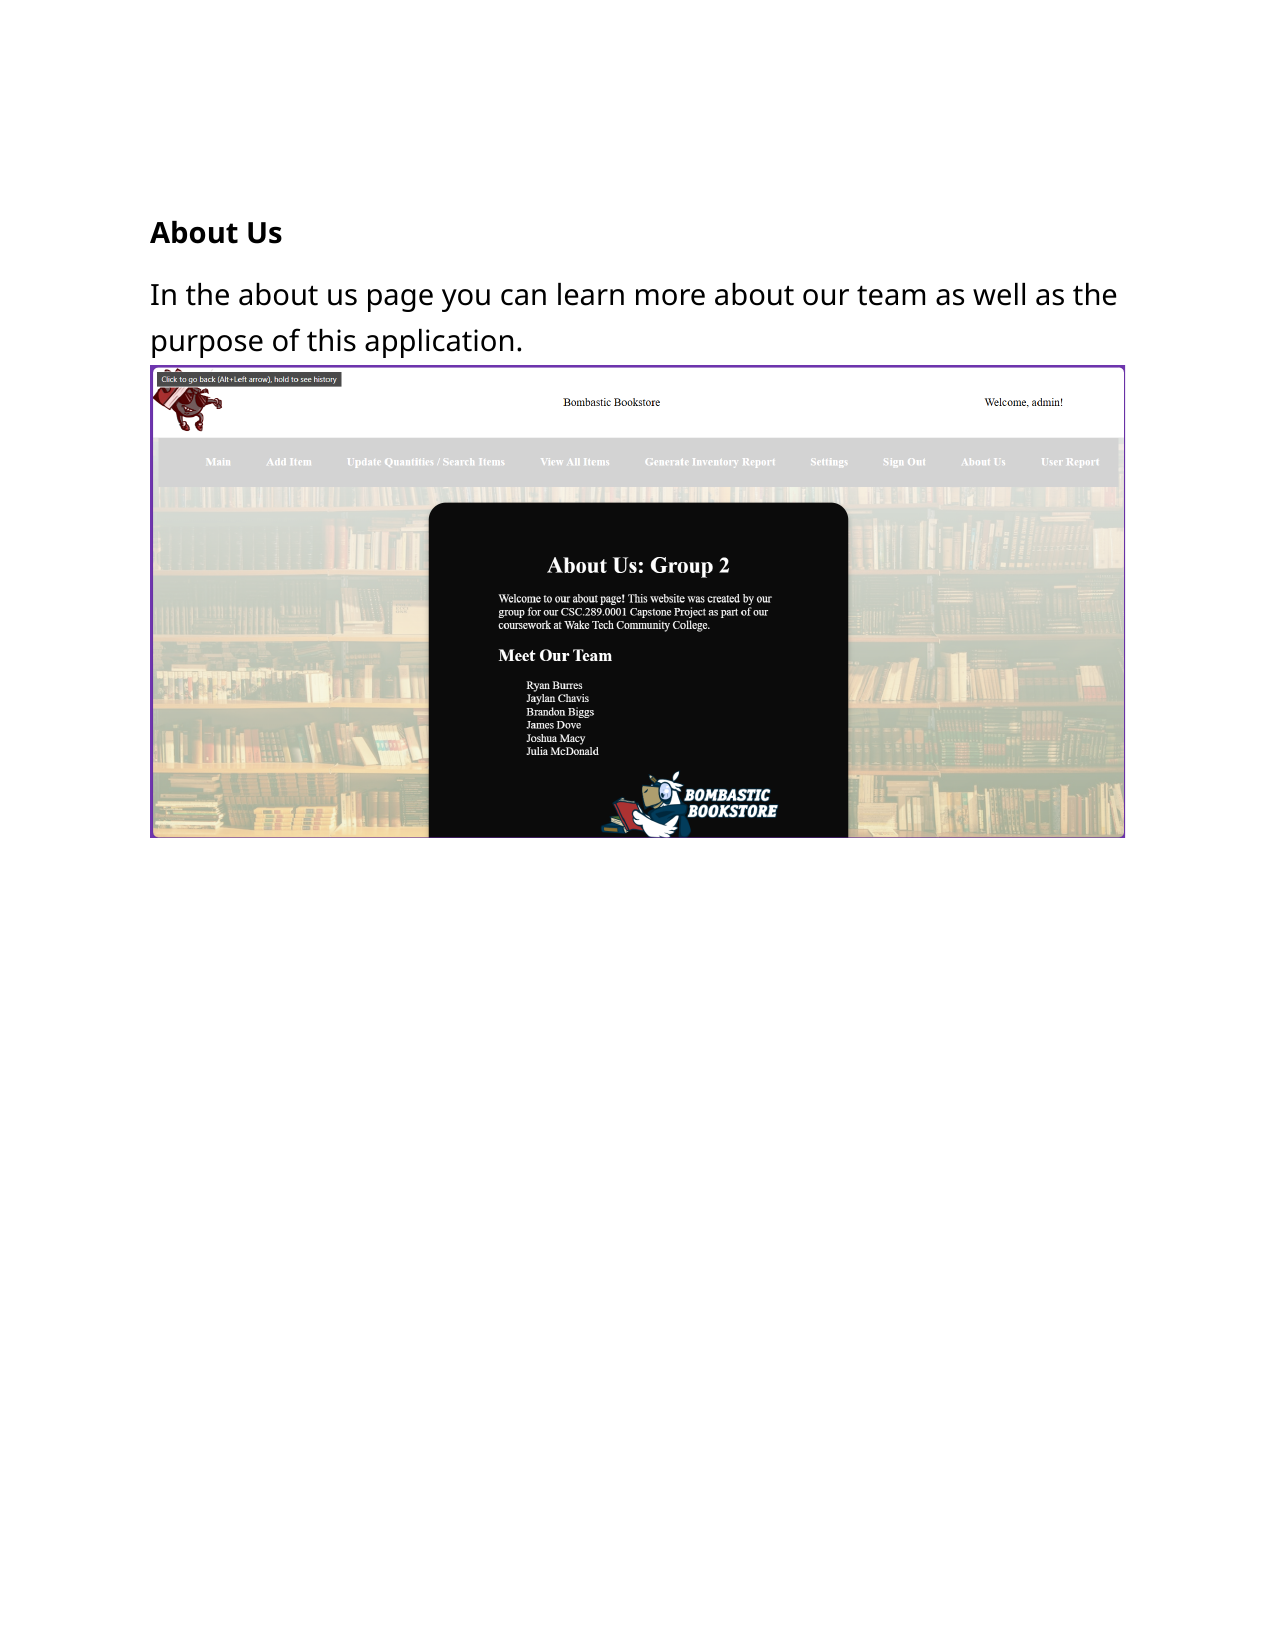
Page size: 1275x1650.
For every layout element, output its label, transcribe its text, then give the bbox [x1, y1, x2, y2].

text In the about us page you can learn more about our team as well as the purpose of this application. [150, 274, 1125, 365]
text About Us [150, 212, 1125, 252]
picture [150, 365, 1125, 838]
